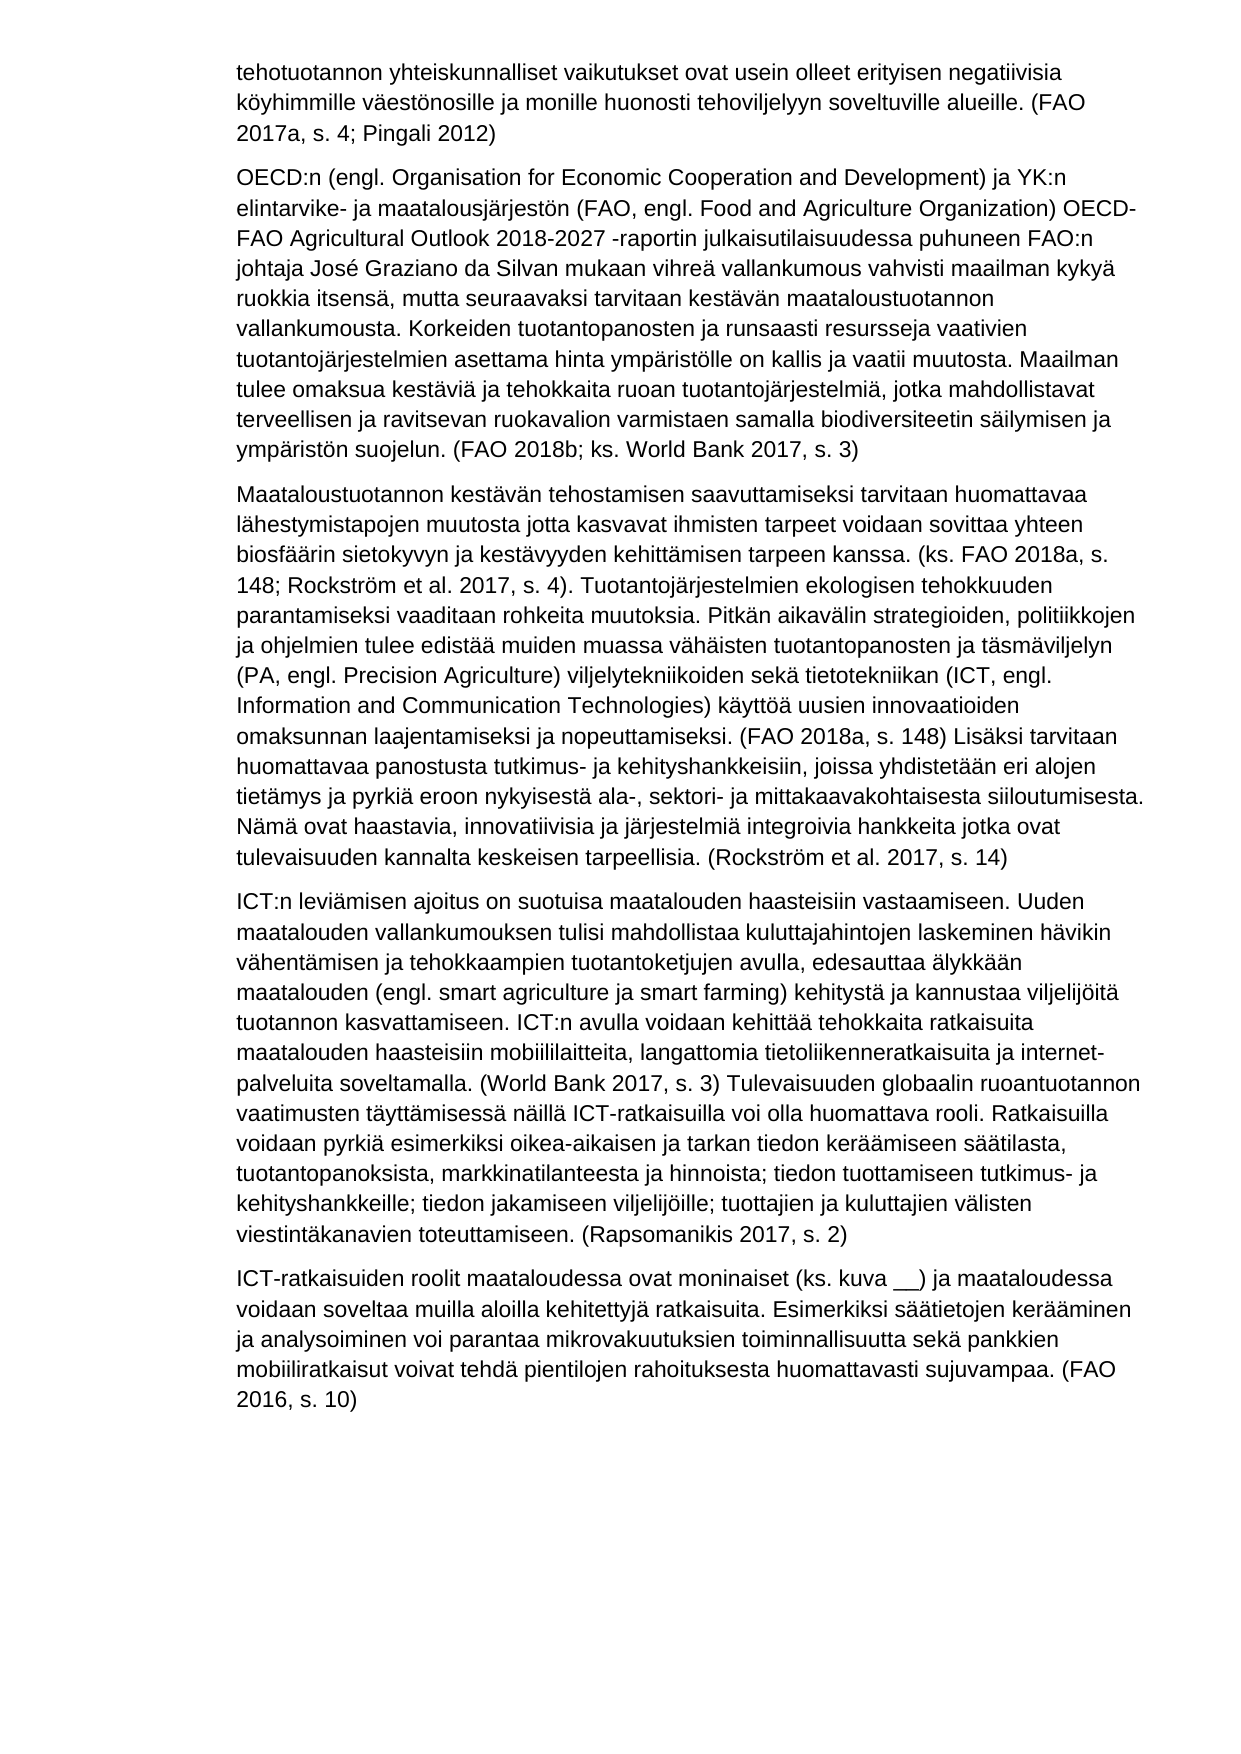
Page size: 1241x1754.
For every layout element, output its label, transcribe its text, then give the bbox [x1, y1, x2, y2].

text ICT:n leviämisen ajoitus on suotuisa maatalouden haasteisiin vastaamiseen. Uuden maatalouden vallankumouksen tulisi mahdollistaa kuluttajahintojen laskeminen hävikin vähentämisen ja tehokkaampien tuotantoketjujen avulla, edesauttaa älykkään maatalouden (engl. smart agriculture ja smart farming) kehitystä ja kannustaa viljelijöitä tuotannon kasvattamiseen. ICT:n avulla voidaan kehittää tehokkaita ratkaisuita maatalouden haasteisiin mobiililaitteita, langattomia tietoliikenneratkaisuita ja internet-palveluita soveltamalla. (World Bank 2017, s. 3) Tulevaisuuden globaalin ruoantuotannon vaatimusten täyttämisessä näillä ICT-ratkaisuilla voi olla huomattava rooli. Ratkaisuilla voidaan pyrkiä esimerkiksi oikea-aikaisen ja tarkan tiedon keräämiseen säätilasta, tuotantopanoksista, markkinatilanteesta ja hinnoista; tiedon tuottamiseen tutkimus- ja kehityshankkeille; tiedon jakamiseen viljelijöille; tuottajien ja kuluttajien välisten viestintäkanavien toteuttamiseen. (Rapsomanikis 2017, s. 2) [236, 888, 1152, 1247]
text Maataloustuotannon kestävän tehostamisen saavuttamiseksi tarvitaan huomattavaa lähestymistapojen muutosta jotta kasvavat ihmisten tarpeet voidaan sovittaa yhteen biosfäärin sietokyvyn ja kestävyyden kehittämisen tarpeen kanssa. (ks. FAO 2018a, s. 148; Rockström et al. 2017, s. 4). Tuotantojärjestelmien ekologisen tehokkuuden parantamiseksi vaaditaan rohkeita muutoksia. Pitkän aikavälin strategioiden, politiikkojen ja ohjelmien tulee edistää muiden muassa vähäisten tuotantopanosten ja täsmäviljelyn (PA, engl. Precision Agriculture) viljelytekniikoiden sekä tietotekniikan (ICT, engl. Information and Communication Technologies) käyttöä uusien innovaatioiden omaksunnan laajentamiseksi ja nopeuttamiseksi. (FAO 2018a, s. 148) Lisäksi tarvitaan huomattavaa panostusta tutkimus- ja kehityshankkeisiin, joissa yhdistetään eri alojen tietämys ja pyrkiä eroon nykyisestä ala-, sektori- ja mittakaavakohtaisesta siiloutumisesta. Nämä ovat haastavia, innovatiivisia ja järjestelmiä integroivia hankkeita jotka ovat tulevaisuuden kannalta keskeisen tarpeellisia. (Rockström et al. 2017, s. 14) [236, 481, 1152, 870]
text OECD:n (engl. Organisation for Economic Cooperation and Development) ja YK:n elintarvike- ja maatalousjärjestön (FAO, engl. Food and Agriculture Organization) OECD-FAO Agricultural Outlook 2018-2027 -raportin julkaisutilaisuudessa puhuneen FAO:n johtaja José Graziano da Silvan mukaan vihreä vallankumous vahvisti maailman kykyä ruokkia itsensä, mutta seuraavaksi tarvitaan kestävän maataloustuotannon vallankumousta. Korkeiden tuotantopanosten ja runsaasti resursseja vaativien tuotantojärjestelmien asettama hinta ympäristölle on kallis ja vaatii muutosta. Maailman tulee omaksua kestäviä ja tehokkaita ruoan tuotantojärjestelmiä, jotka mahdollistavat terveellisen ja ravitsevan ruokavalion varmistaen samalla biodiversiteetin säilymisen ja ympäristön suojelun. (FAO 2018b; ks. World Bank 2017, s. 3) [236, 164, 1152, 462]
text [236, 59, 1152, 146]
text ICT-ratkaisuiden roolit maataloudessa ovat moninaiset (ks. kuva __) ja maataloudessa voidaan soveltaa muilla aloilla kehitettyjä ratkaisuita. Esimerkiksi säätietojen kerääminen ja analysoiminen voi parantaa mikrovakuutuksien toiminnallisuutta sekä pankkien mobiiliratkaisut voivat tehdä pientilojen rahoituksesta huomattavasti sujuvampaa. (FAO 2016, s. 10) [236, 1265, 1152, 1412]
